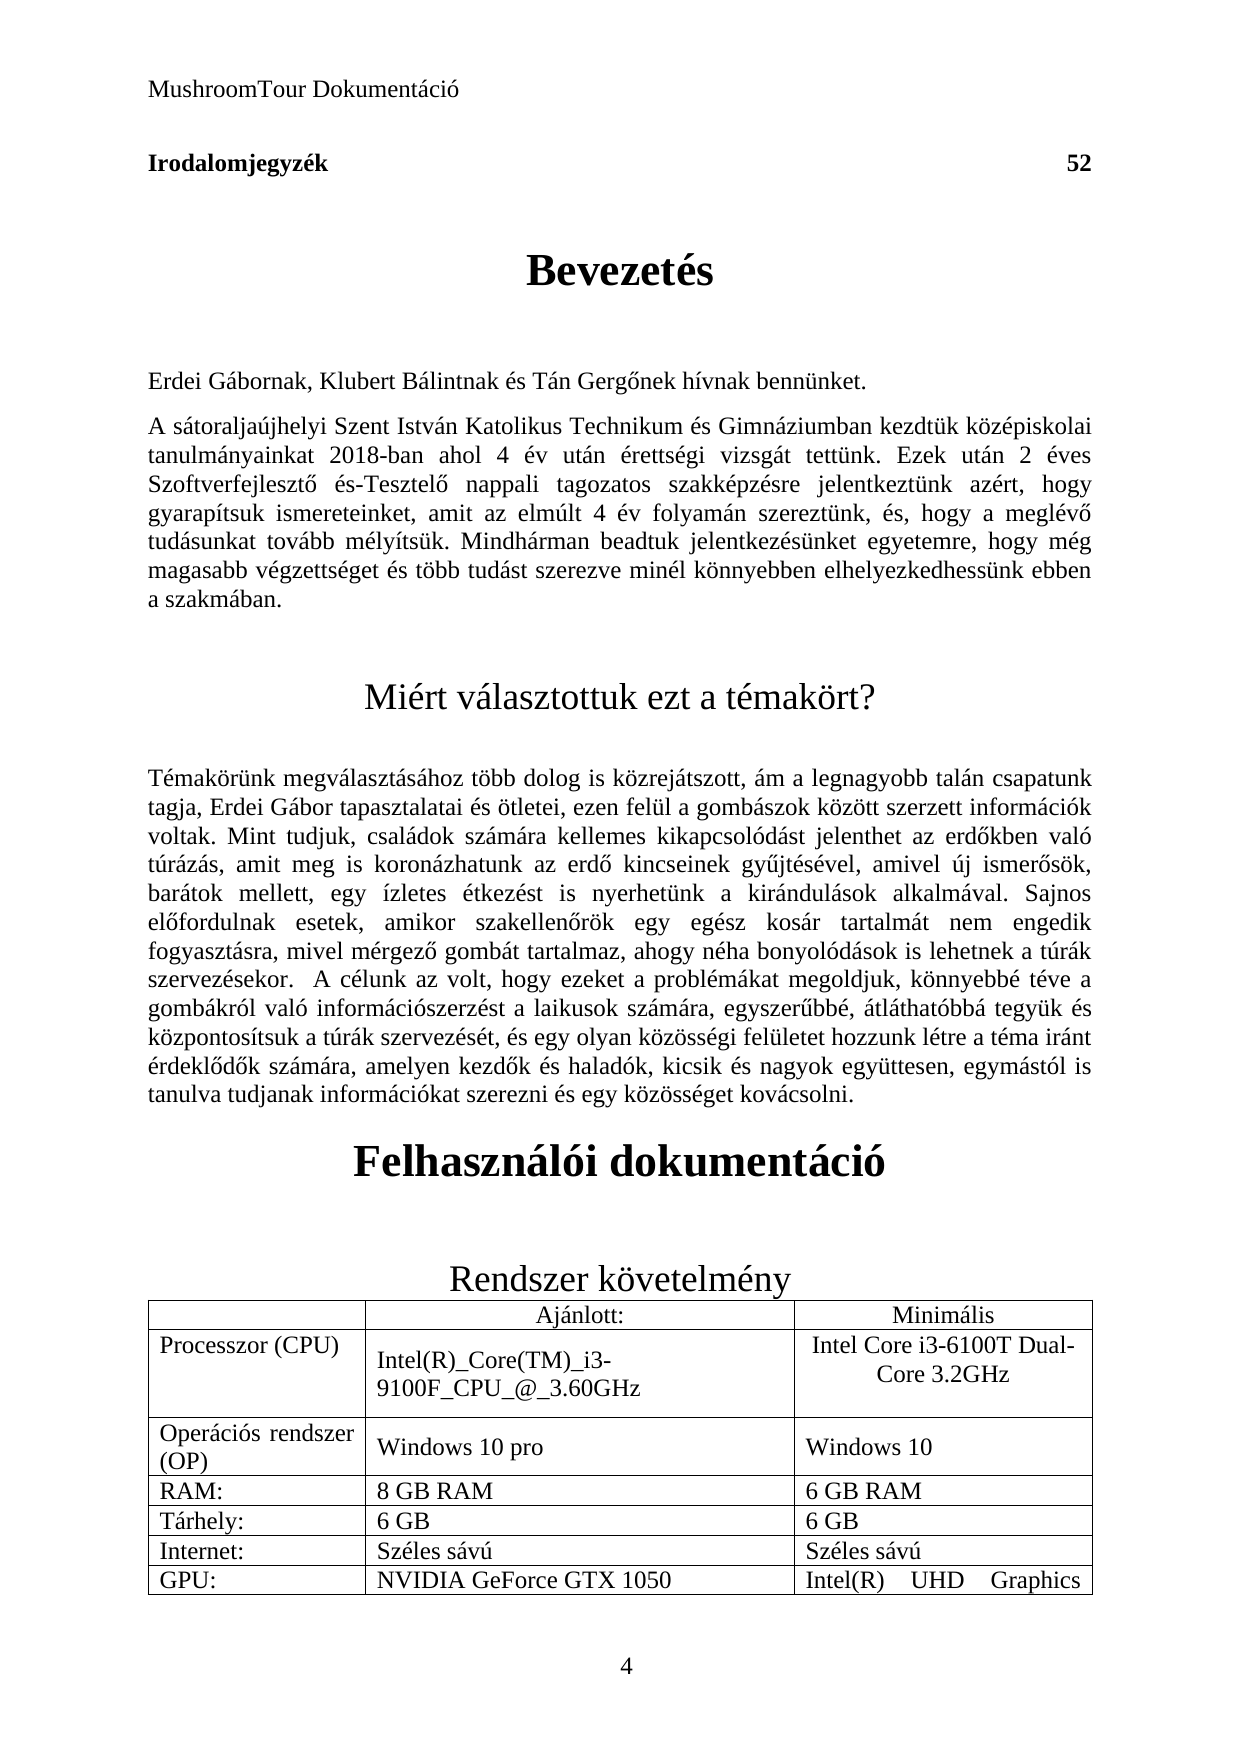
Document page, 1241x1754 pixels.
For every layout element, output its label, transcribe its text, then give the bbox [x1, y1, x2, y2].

table_cell Operációs rendszer (OP) [149, 1418, 365, 1475]
subtitle Felhasználói dokumentáció [148, 1133, 1093, 1186]
table_cell GPU: [149, 1566, 365, 1594]
text A sátoraljaújhelyi Szent István Katolikus Technikum és Gimnáziumban kezdtük középiskolai tanulmányainkat 2018-ban ahol 4 év után érettségi vizsgát tettünk. Ezek után 2 éves Szoftverfejlesztő és-Tesztelő nappali tagozatos szakképzésre jelentkeztünk azért, hogy gyarapítsuk ismereteinket, amit az elmúlt 4 év folyamán szereztünk, és, hogy a meglévő tudásunkat tovább mélyítsük. Mindhárman beadtuk jelentkezésünket egyetemre, hogy még magasabb végzettséget és több tudást szerezve minél könnyebben elhelyezkedhessünk ebben a szakmában. [148, 411, 1093, 613]
subtitle Rendszer követelmény [148, 1256, 1093, 1299]
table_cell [795, 1566, 1092, 1594]
table_cell 6 GB RAM [795, 1476, 1092, 1505]
table_header Ajánlott: [366, 1301, 794, 1329]
table_cell Széles sávú [795, 1536, 1092, 1564]
text Témakörünk megválasztásához több dolog is közrejátszott, ám a legnagyobb talán csapatunk tagja, Erdei Gábor tapasztalatai és ötletei, ezen felül a gombászok között szerzett információk voltak. Mint tudjuk, családok számára kellemes kikapcsolódást jelenthet az erdőkben való túrázás, amit meg is koronázhatunk az erdő kincseinek gyűjtésével, amivel új ismerősök, barátok mellett, egy ízletes étkezést is nyerhetünk a kirándulások alkalmával. Sajnos előfordulnak esetek, amikor szakellenőrök egy egész kosár tartalmát nem engedik fogyasztásra, mivel mérgező gombát tartalmaz, ahogy néha bonyolódások is lehetnek a túrák szervezésekor. A célunk az volt, hogy ezeket a problémákat megoldjuk, könnyebbé téve a gombákról való információszerzést a laikusok számára, egyszerűbbé, átláthatóbbá tegyük és központosítsuk a túrák szervezését, és egy olyan közösségi felületet hozzunk létre a téma iránt érdeklődők számára, amelyen kezdők és haladók, kicsik és nagyok együttesen, egymástól is tanulva tudjanak információkat szerezni és egy közösséget kovácsolni. [148, 763, 1093, 1108]
subtitle Bevezetés [148, 243, 1093, 296]
table_header [149, 1301, 365, 1329]
table_cell Windows 10 [795, 1418, 1092, 1475]
table_cell Internet: [149, 1536, 365, 1564]
table_cell Processzor (CPU) [149, 1330, 365, 1417]
table_cell RAM: [149, 1476, 365, 1505]
table_header Minimális [795, 1301, 1092, 1329]
table_cell 8 GB RAM [366, 1476, 794, 1505]
table_cell Intel(R)_Core(TM)_i3-9100F_CPU_@_3.60GHz [366, 1330, 794, 1417]
text Erdei Gábornak, Klubert Bálintnak és Tán Gergőnek hívnak bennünket. [148, 366, 1093, 395]
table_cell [366, 1566, 794, 1594]
table_cell Intel Core i3-6100T Dual-Core 3.2GHz [795, 1330, 1092, 1417]
table_cell Tárhely: [149, 1506, 365, 1535]
table_cell Széles sávú [366, 1536, 794, 1564]
table_cell 6 GB [366, 1506, 794, 1535]
table_cell Windows 10 pro [366, 1418, 794, 1475]
table_cell 6 GB [795, 1506, 1092, 1535]
subtitle Miért választottuk ezt a témakört? [148, 675, 1093, 718]
